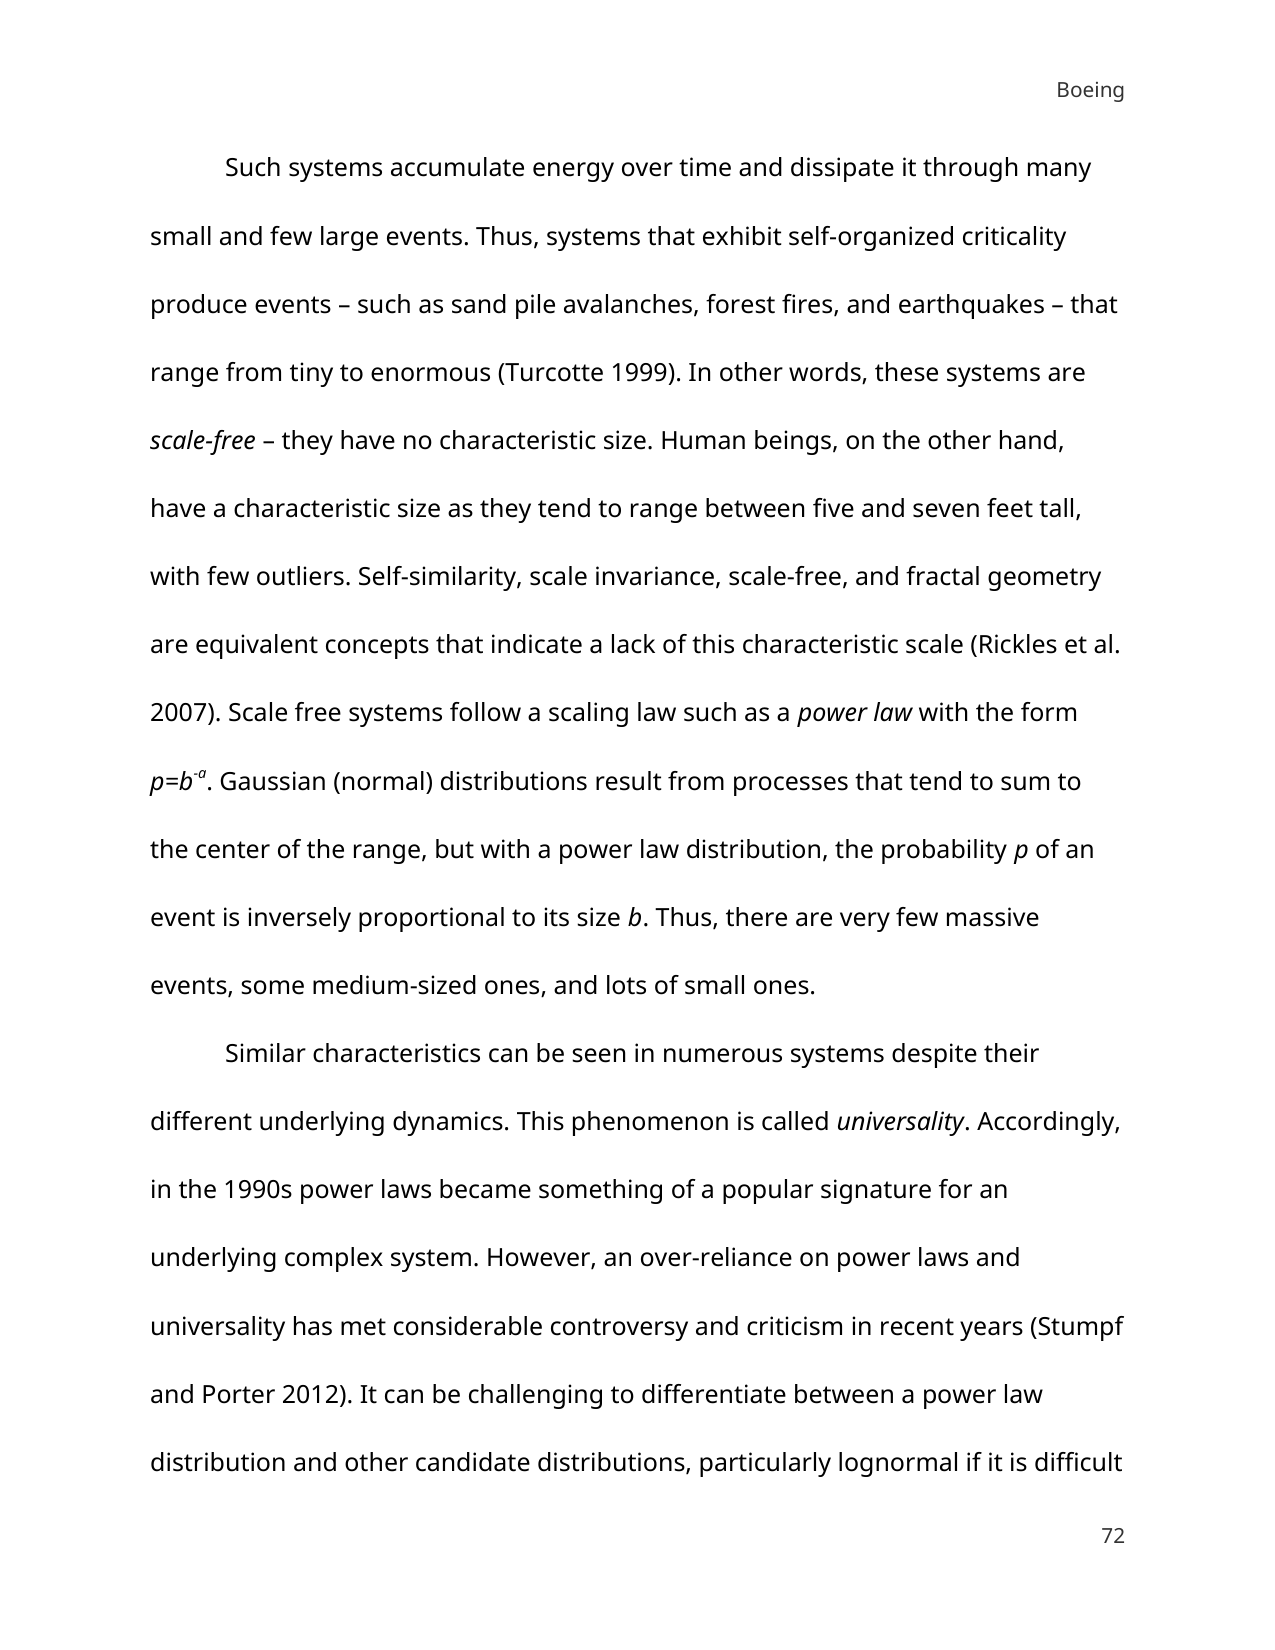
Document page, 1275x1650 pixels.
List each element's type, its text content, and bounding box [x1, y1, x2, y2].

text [150, 1036, 1125, 1478]
text Such systems accumulate energy over time and dissipate it through many small and few large events. Thus, systems that exhibit self-organized criticality produce events – such as sand pile avalanches, forest fires, and earthquakes – that range from tiny to enormous (Turcotte 1999). In other words, these systems are scale-free – they have no characteristic size. Human beings, on the other hand, have a characteristic size as they tend to range between five and seven feet tall, with few outliers. Self-similarity, scale invariance, scale-free, and fractal geometry are equivalent concepts that indicate a lack of this characteristic scale (Rickles et al. 2007). Scale free systems follow a scaling law such as a power law with the form p=b-a. Gaussian (normal) distributions result from processes that tend to sum to the center of the range, but with a power law distribution, the probability p of an event is inversely proportional to its size b. Thus, there are very few massive events, some medium-sized ones, and lots of small ones. [150, 150, 1125, 1002]
